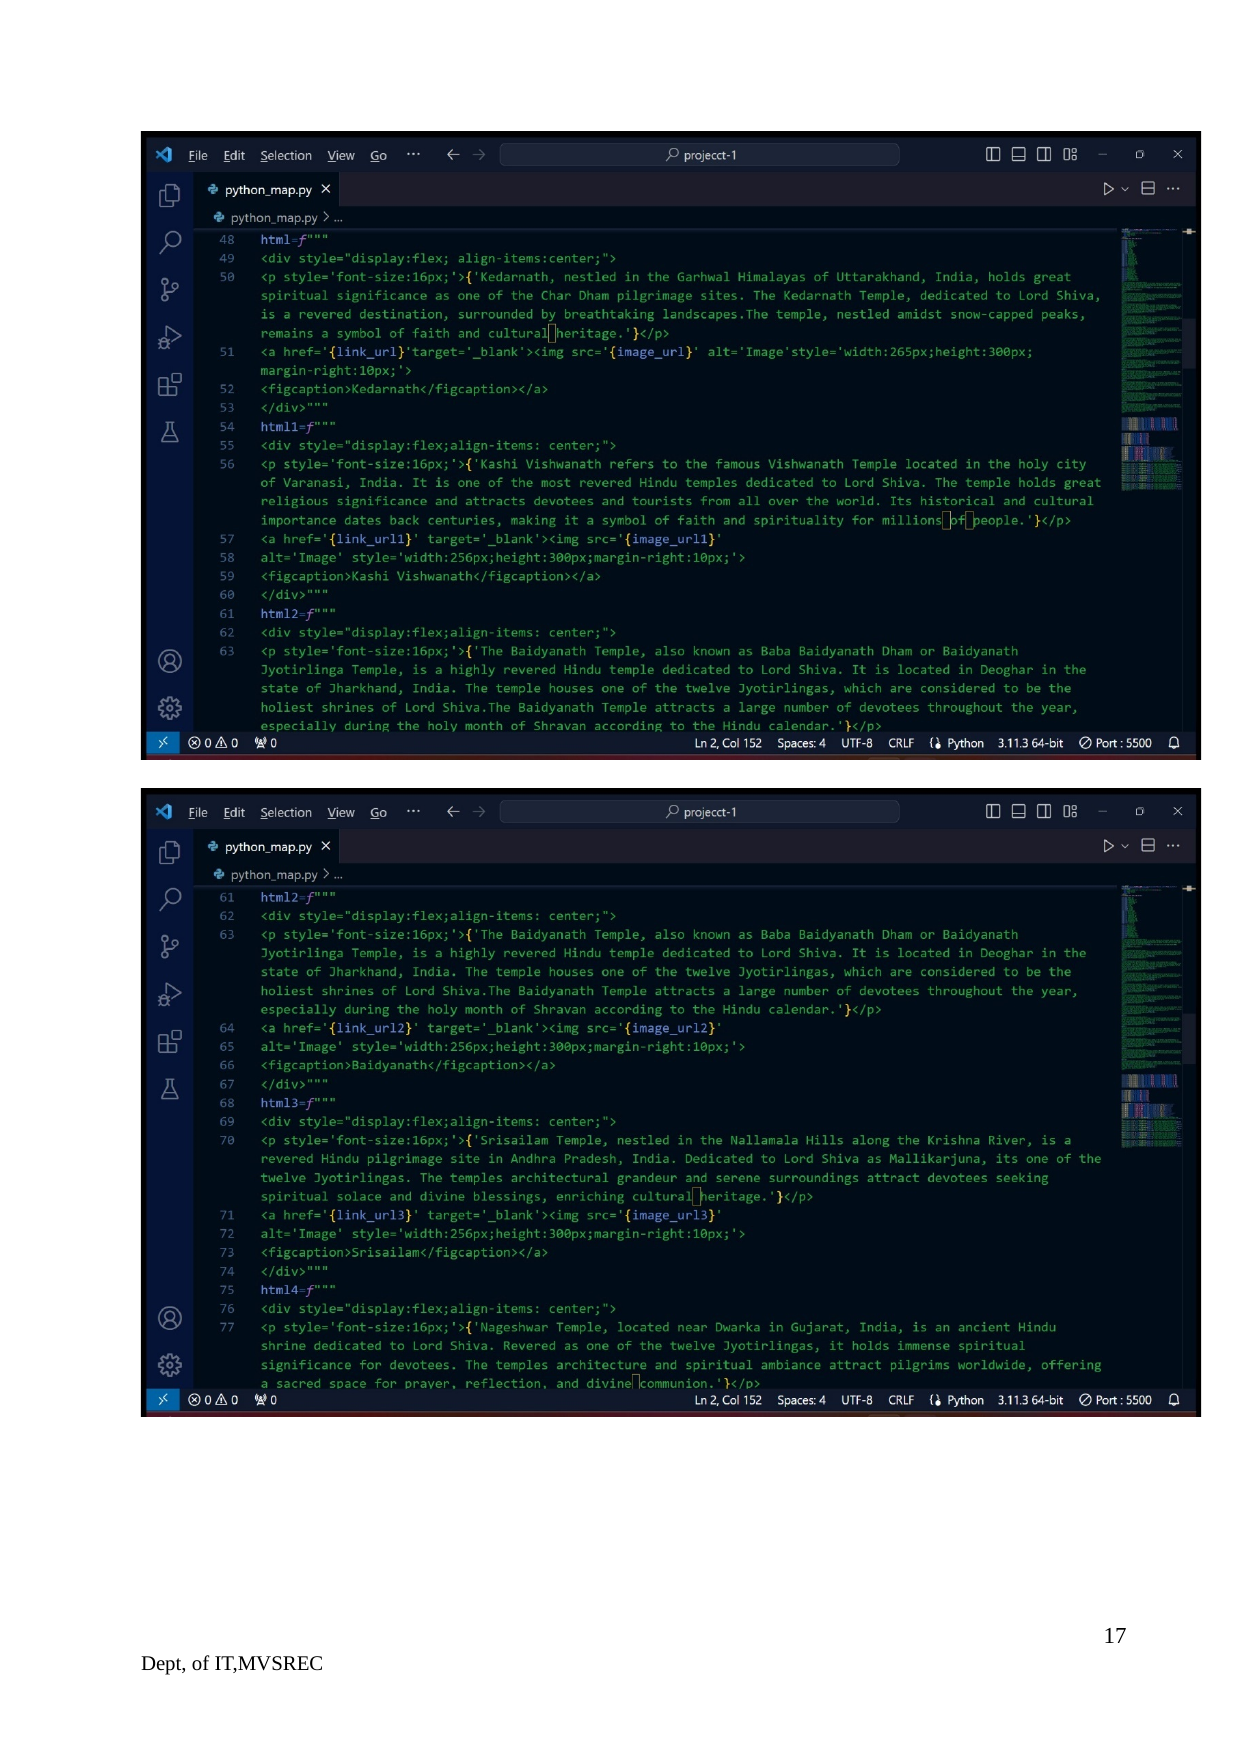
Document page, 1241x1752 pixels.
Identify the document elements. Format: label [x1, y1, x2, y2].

picture [140, 788, 1202, 1417]
picture [140, 131, 1202, 760]
